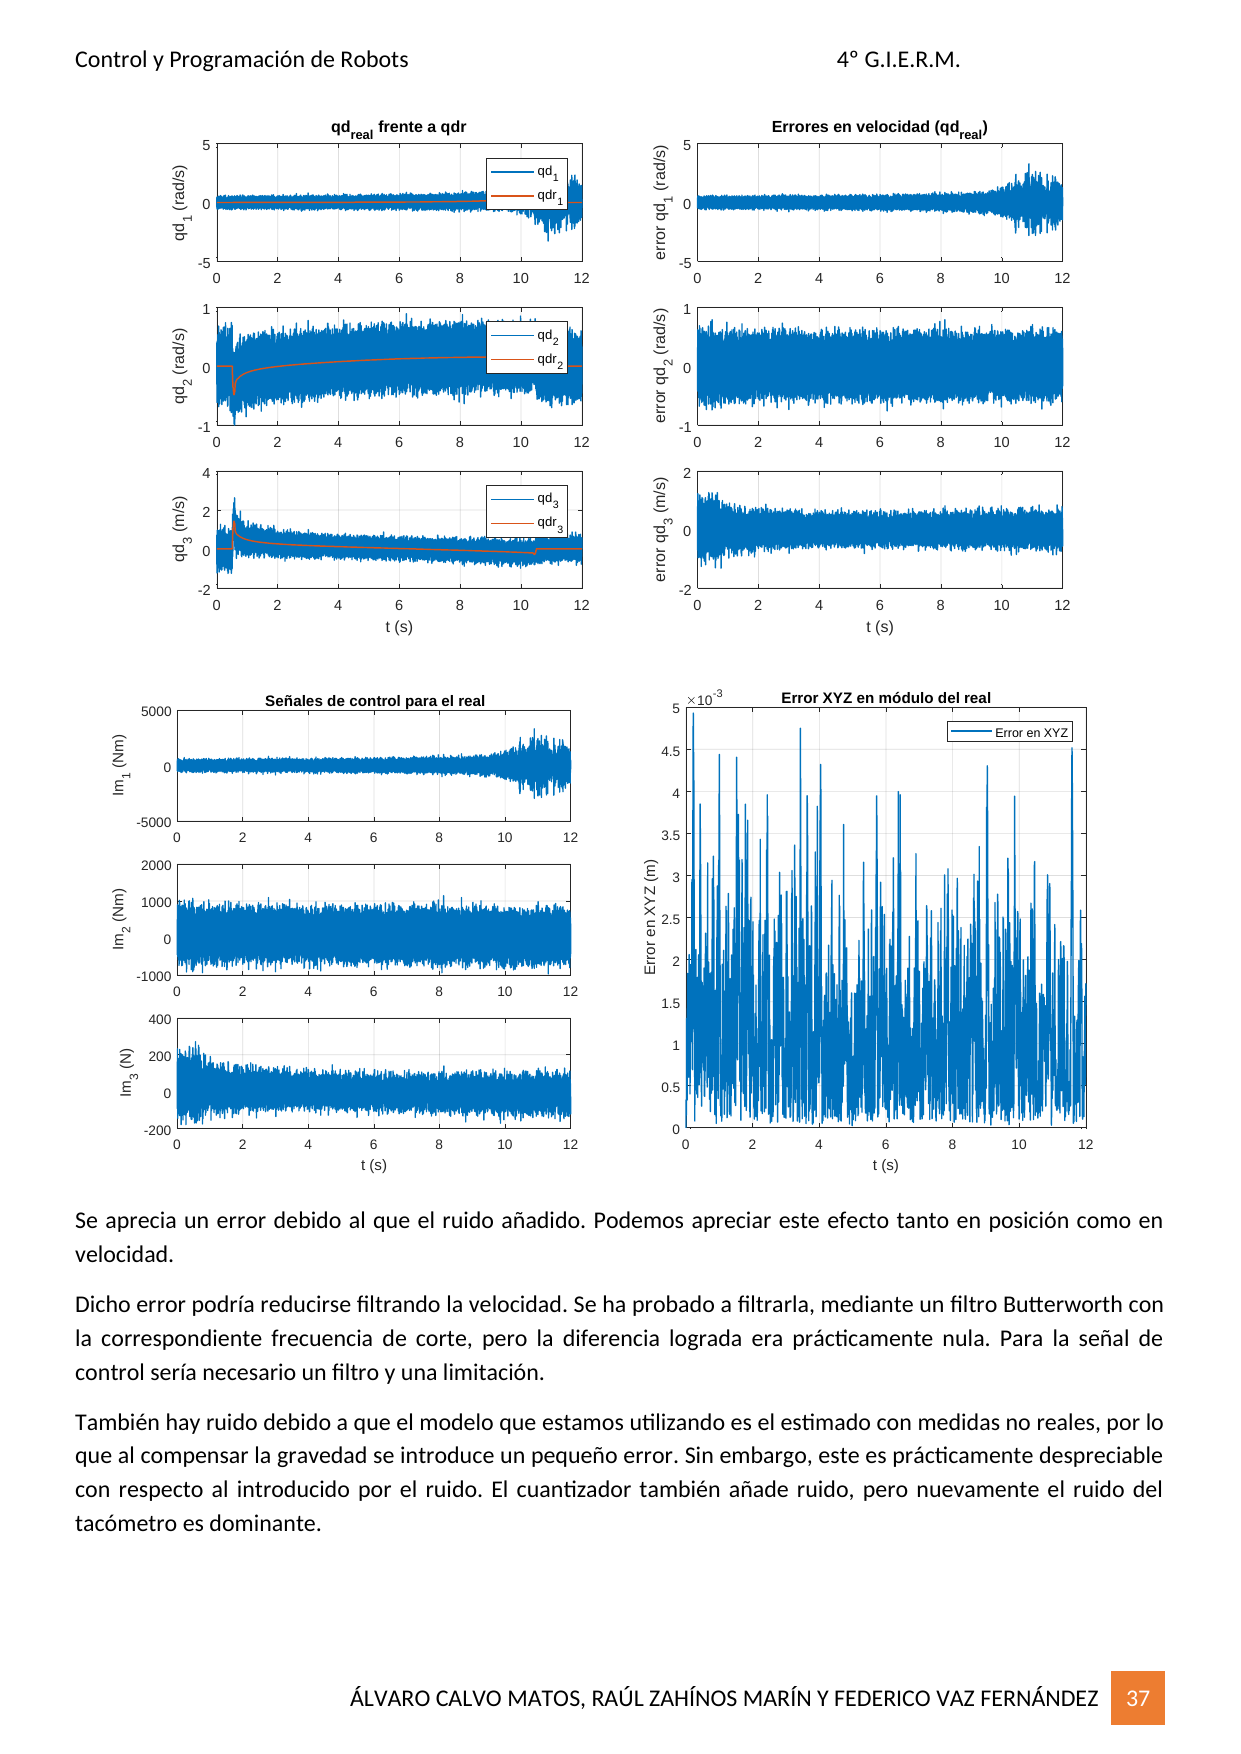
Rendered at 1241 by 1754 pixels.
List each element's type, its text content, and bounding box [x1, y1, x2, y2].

text Se aprecia un error debido al que el ruido añadido. Podemos apreciar este efecto tanto en posición como en velocidad. [75, 1205, 1165, 1268]
text También hay ruido debido a que el modelo que estamos utilizando es el estimado con medidas no reales, por lo que al compensar la gravedad se introduce un pequeño error. Sin embargo, este es prácticamente despreciable con respecto al introducido por el ruido. El cuantizador también añade ruido, pero nuevamente el ruido del tacómetro es dominante. [75, 1407, 1165, 1537]
text Dicho error podría reducirse filtrando la velocidad. Se ha probado a filtrarla, mediante un filtro Butterworth con la correspondiente frecuencia de corte, pero la diferencia lograda era prácticamente nula. Para la señal de control sería necesario un filtro y una limitación. [75, 1289, 1165, 1386]
